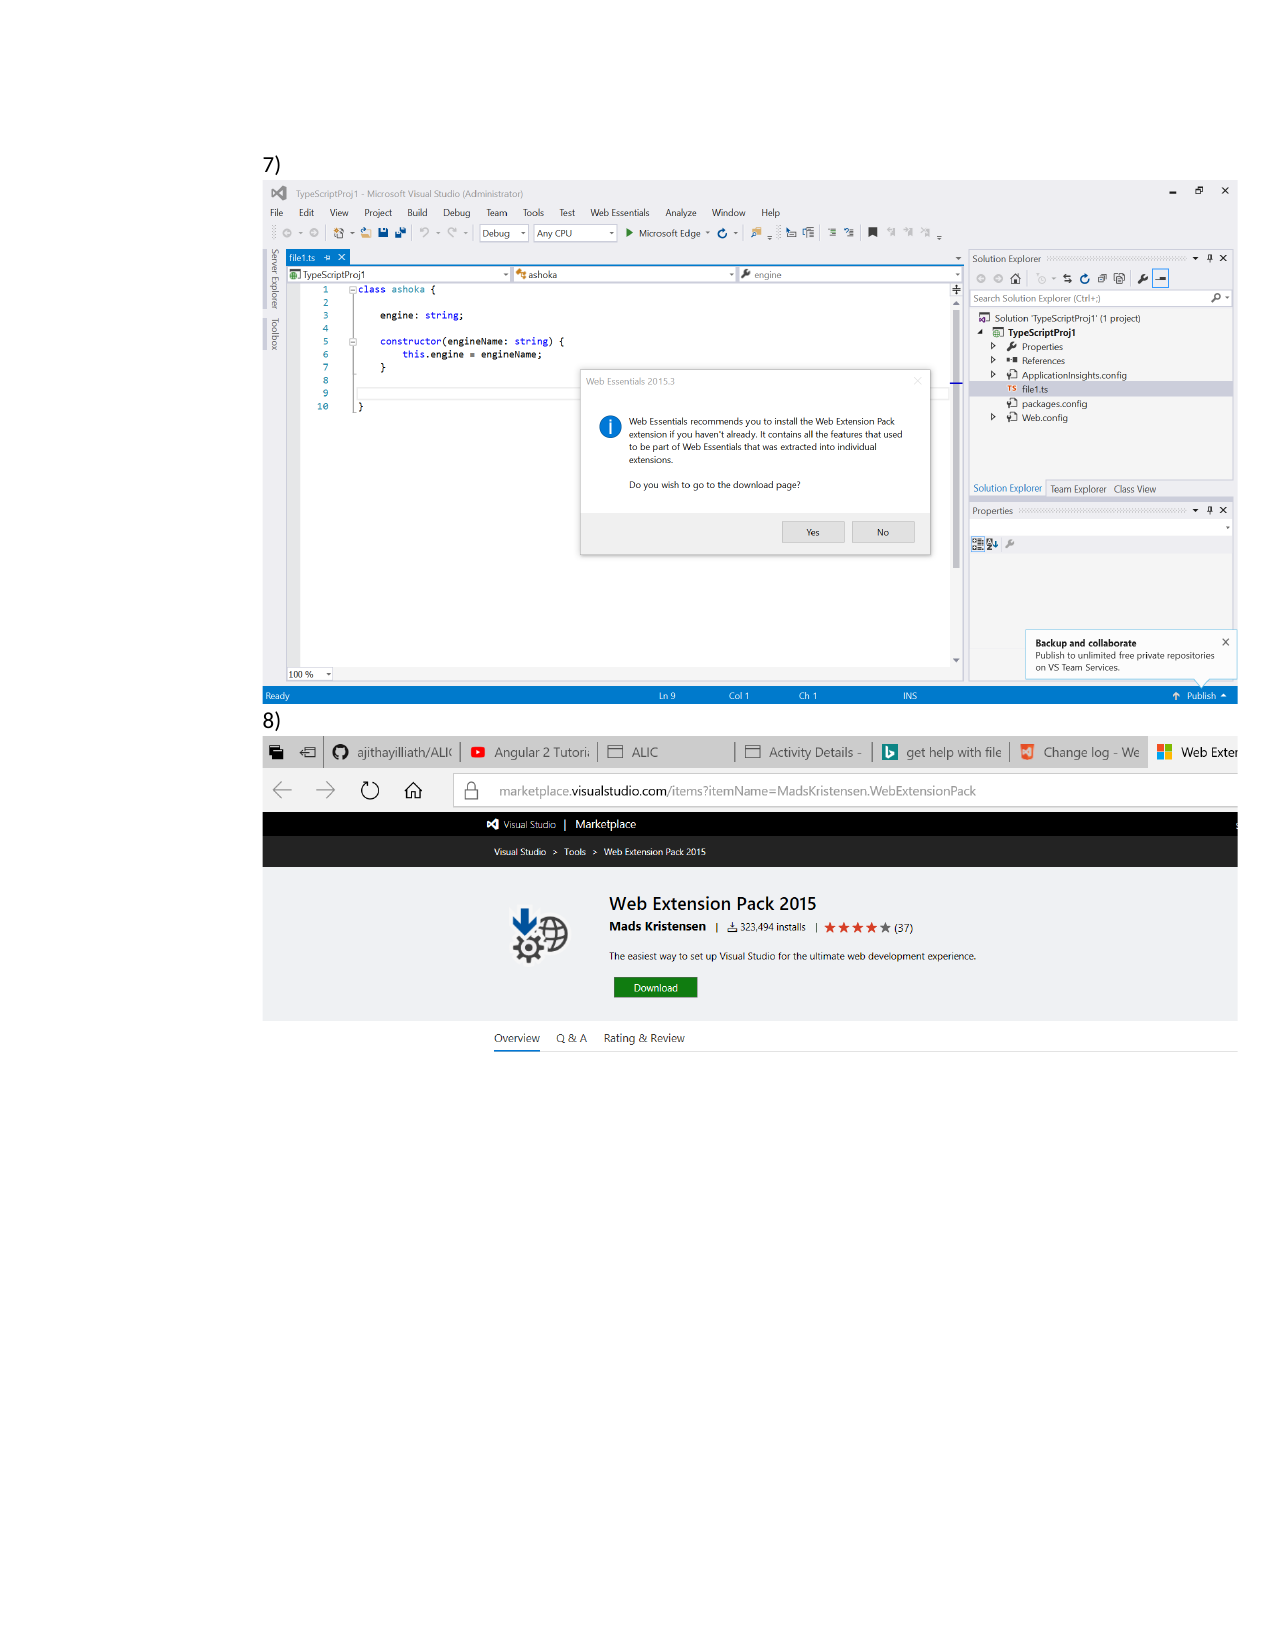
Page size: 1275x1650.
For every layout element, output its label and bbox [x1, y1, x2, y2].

picture [262, 180, 1238, 704]
picture [262, 736, 1238, 1069]
